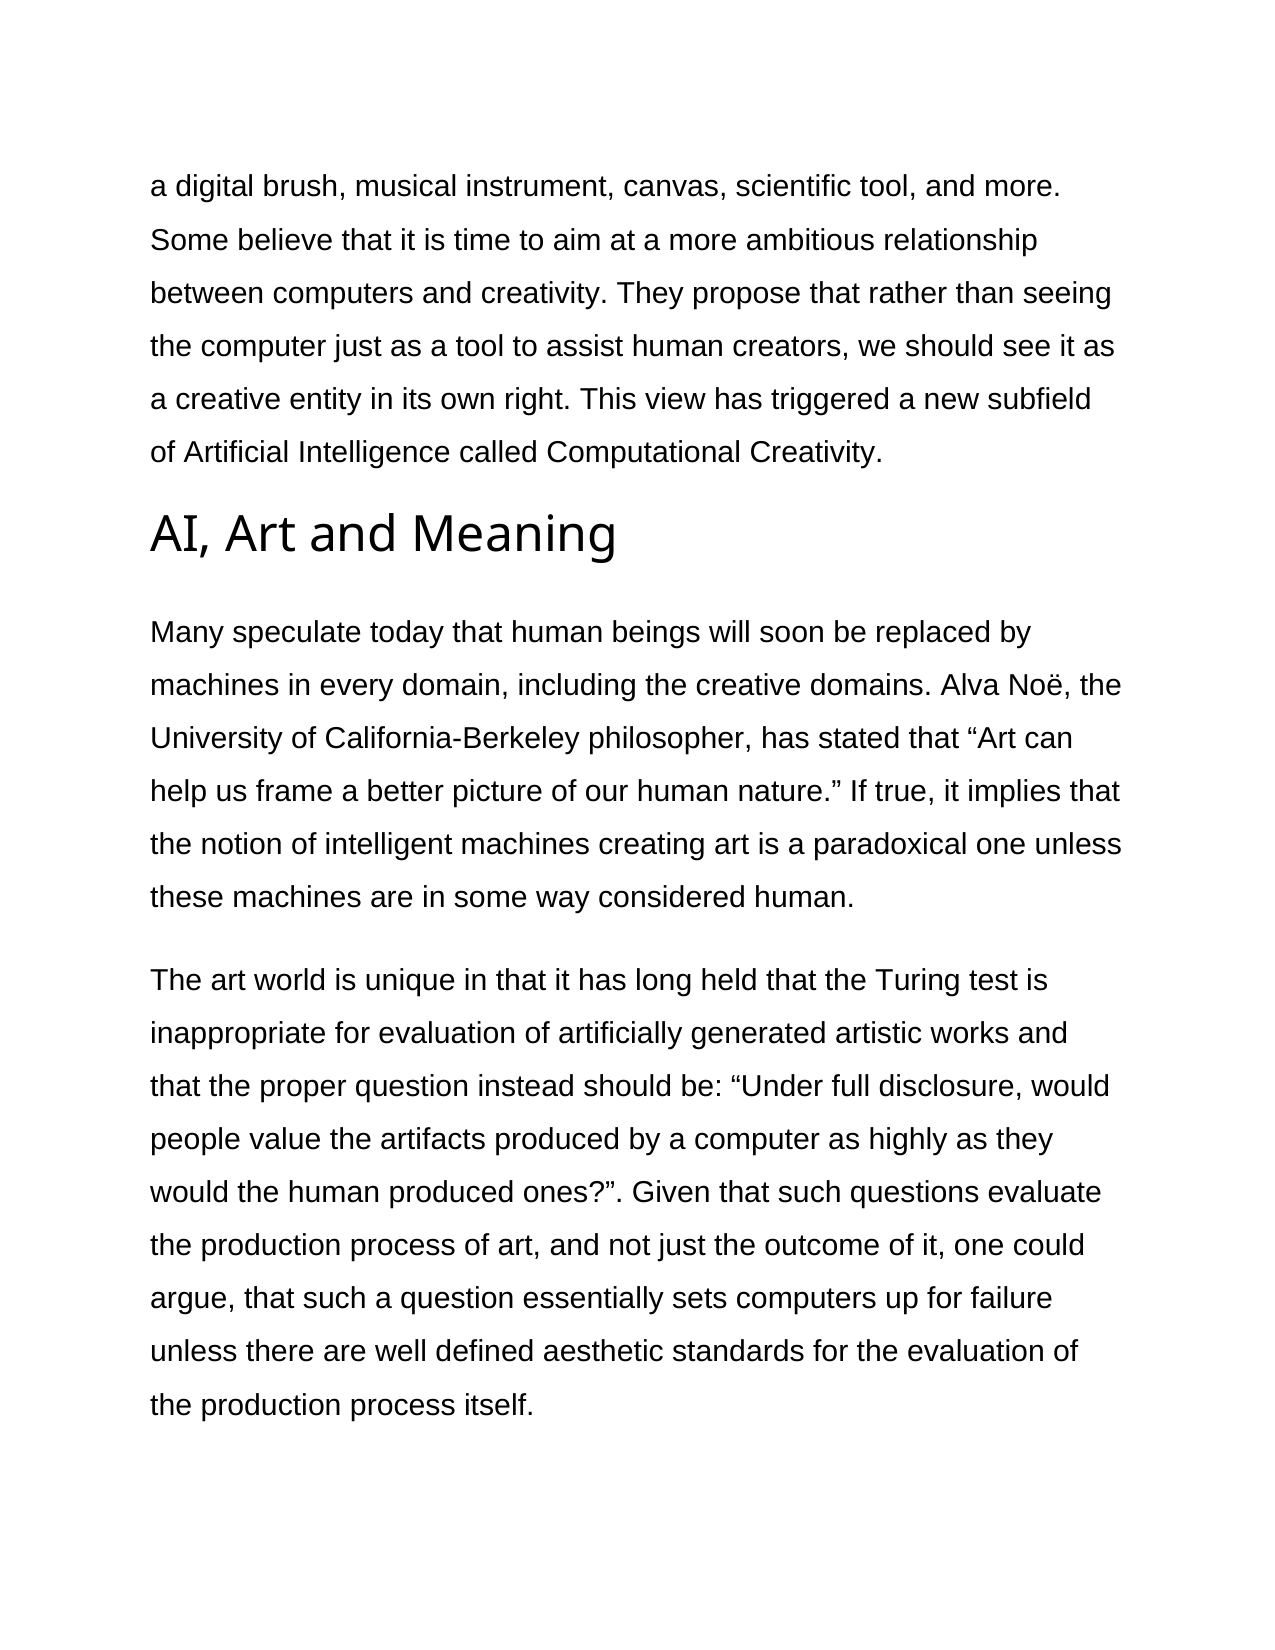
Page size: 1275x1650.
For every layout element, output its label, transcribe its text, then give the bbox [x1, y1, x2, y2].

text Many speculate today that human beings will soon be replaced by machines in every domain, including the creative domains. Alva Noë, the University of California-Berkeley philosopher, has stated that “Art can help us frame a better picture of our human nature.” If true, it implies that the notion of intelligent machines creating art is a paradoxical one unless these machines are in some way considered human. [150, 595, 1125, 914]
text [150, 150, 1125, 469]
text The art world is unique in that it has long held that the Turing test is inappropriate for evaluation of artificially generated artistic works and that the proper question instead should be: “Under full disclosure, would people value the artifacts produced by a computer as highly as they would the human produced ones?”. Given that such questions evaluate the production process of art, and not just the outcome of it, one could argue, that such a question essentially sets computers up for failure unless there are well defined aesthetic standards for the evaluation of the production process itself. [150, 943, 1125, 1421]
subtitle AI, Art and Meaning [150, 498, 1125, 566]
